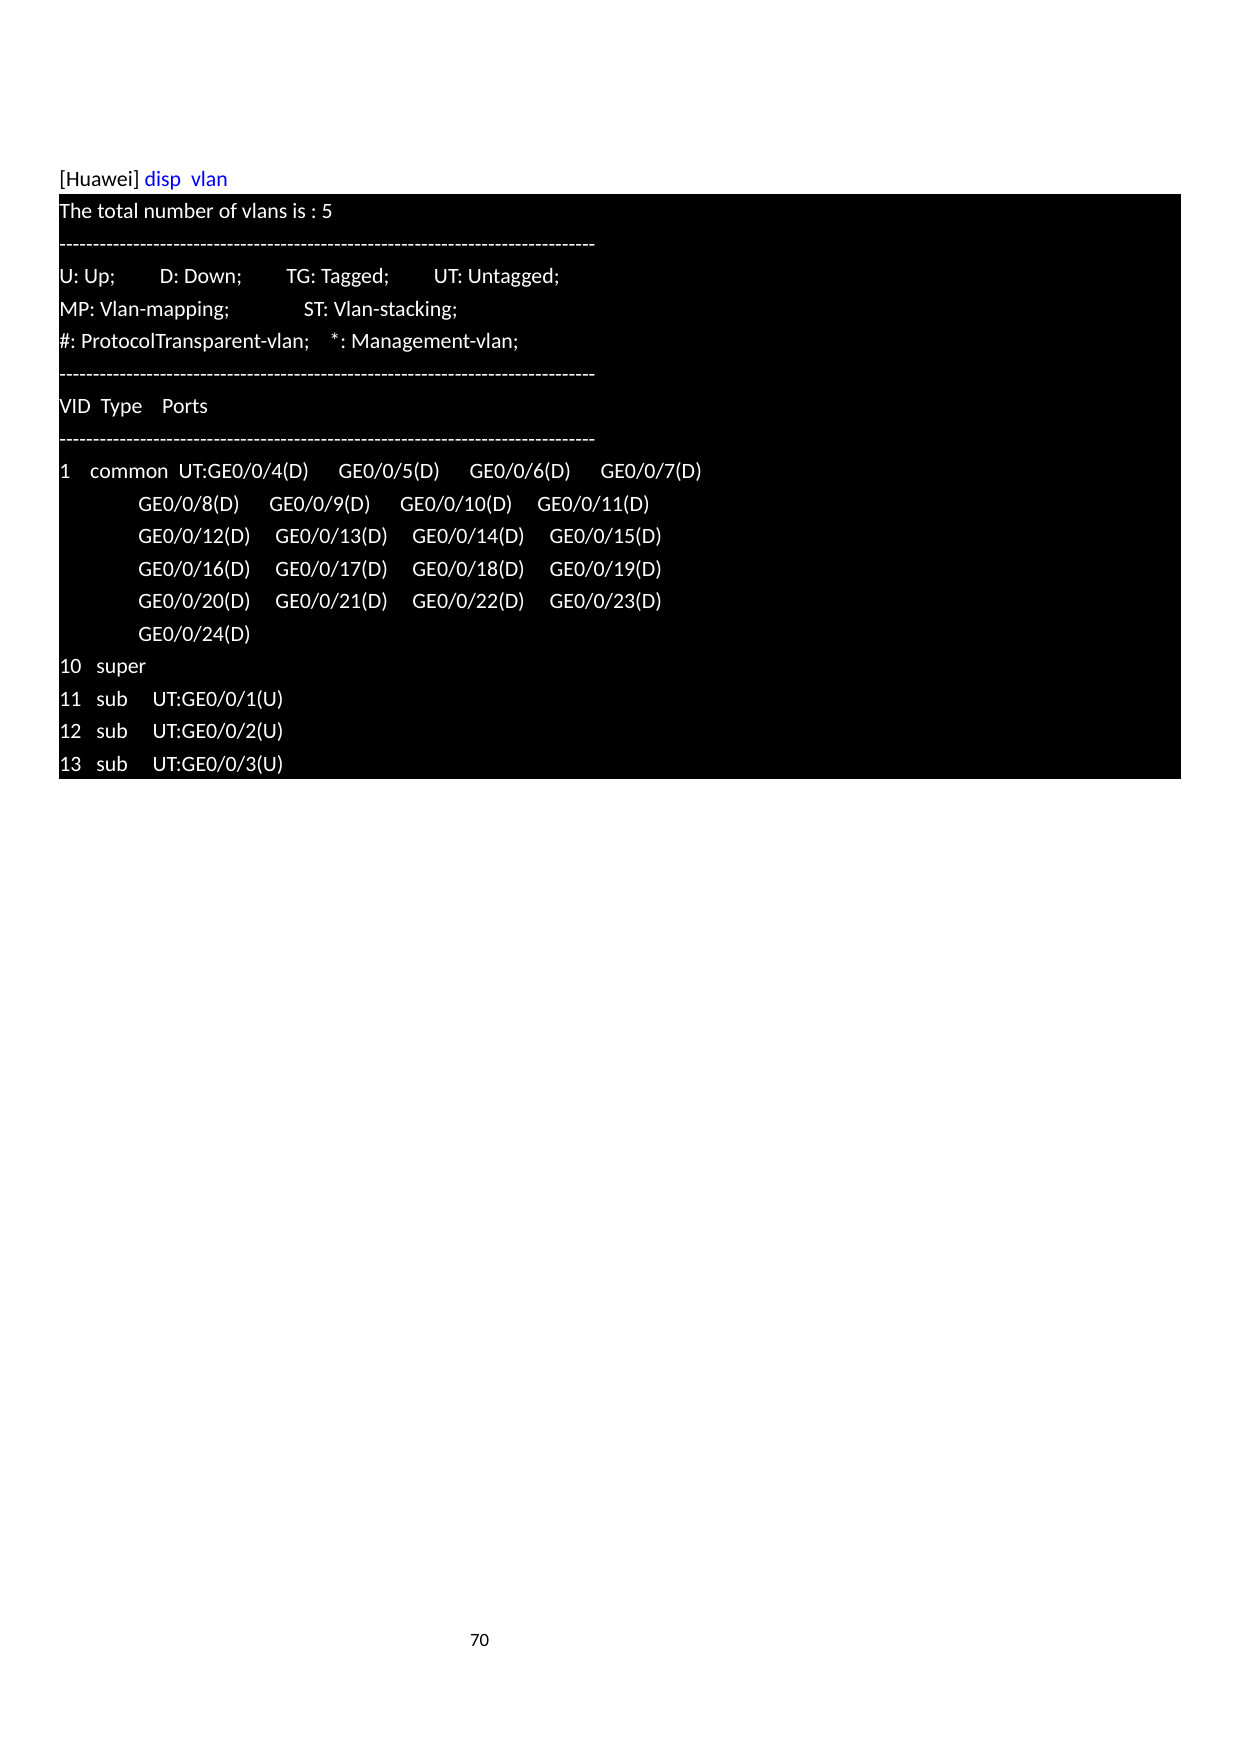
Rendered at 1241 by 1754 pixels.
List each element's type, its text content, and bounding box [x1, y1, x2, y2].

text 1 common UT:GE0/0/4(D) GE0/0/5(D) GE0/0/6(D) GE0/0/7(D) [59, 454, 1181, 487]
text U: Up; D: Down; TG: Tagged; UT: Untagged; [59, 259, 1181, 292]
text 12 sub UT:GE0/0/2(U) [59, 714, 1181, 747]
text -------------------------------------------------------------------------------- [59, 357, 1181, 389]
text The total number of vlans is : 5 [59, 194, 1181, 227]
text 11 sub UT:GE0/0/1(U) [59, 682, 1181, 714]
text GE0/0/20(D) GE0/0/21(D) GE0/0/22(D) GE0/0/23(D) [59, 584, 1181, 617]
text -------------------------------------------------------------------------------- [59, 227, 1181, 259]
text -------------------------------------------------------------------------------- [59, 422, 1181, 454]
text 13 sub UT:GE0/0/3(U) [59, 747, 1181, 779]
text #: ProtocolTransparent-vlan; *: Management-vlan; [59, 324, 1181, 357]
text [Huawei] disp vlan [59, 162, 1181, 194]
text GE0/0/16(D) GE0/0/17(D) GE0/0/18(D) GE0/0/19(D) [59, 552, 1181, 584]
text 10 super [59, 649, 1181, 682]
text GE0/0/24(D) [59, 617, 1181, 649]
text MP: Vlan-mapping; ST: Vlan-stacking; [59, 292, 1181, 324]
text GE0/0/8(D) GE0/0/9(D) GE0/0/10(D) GE0/0/11(D) [59, 487, 1181, 519]
text VID Type Ports [59, 389, 1181, 422]
text GE0/0/12(D) GE0/0/13(D) GE0/0/14(D) GE0/0/15(D) [59, 519, 1181, 552]
